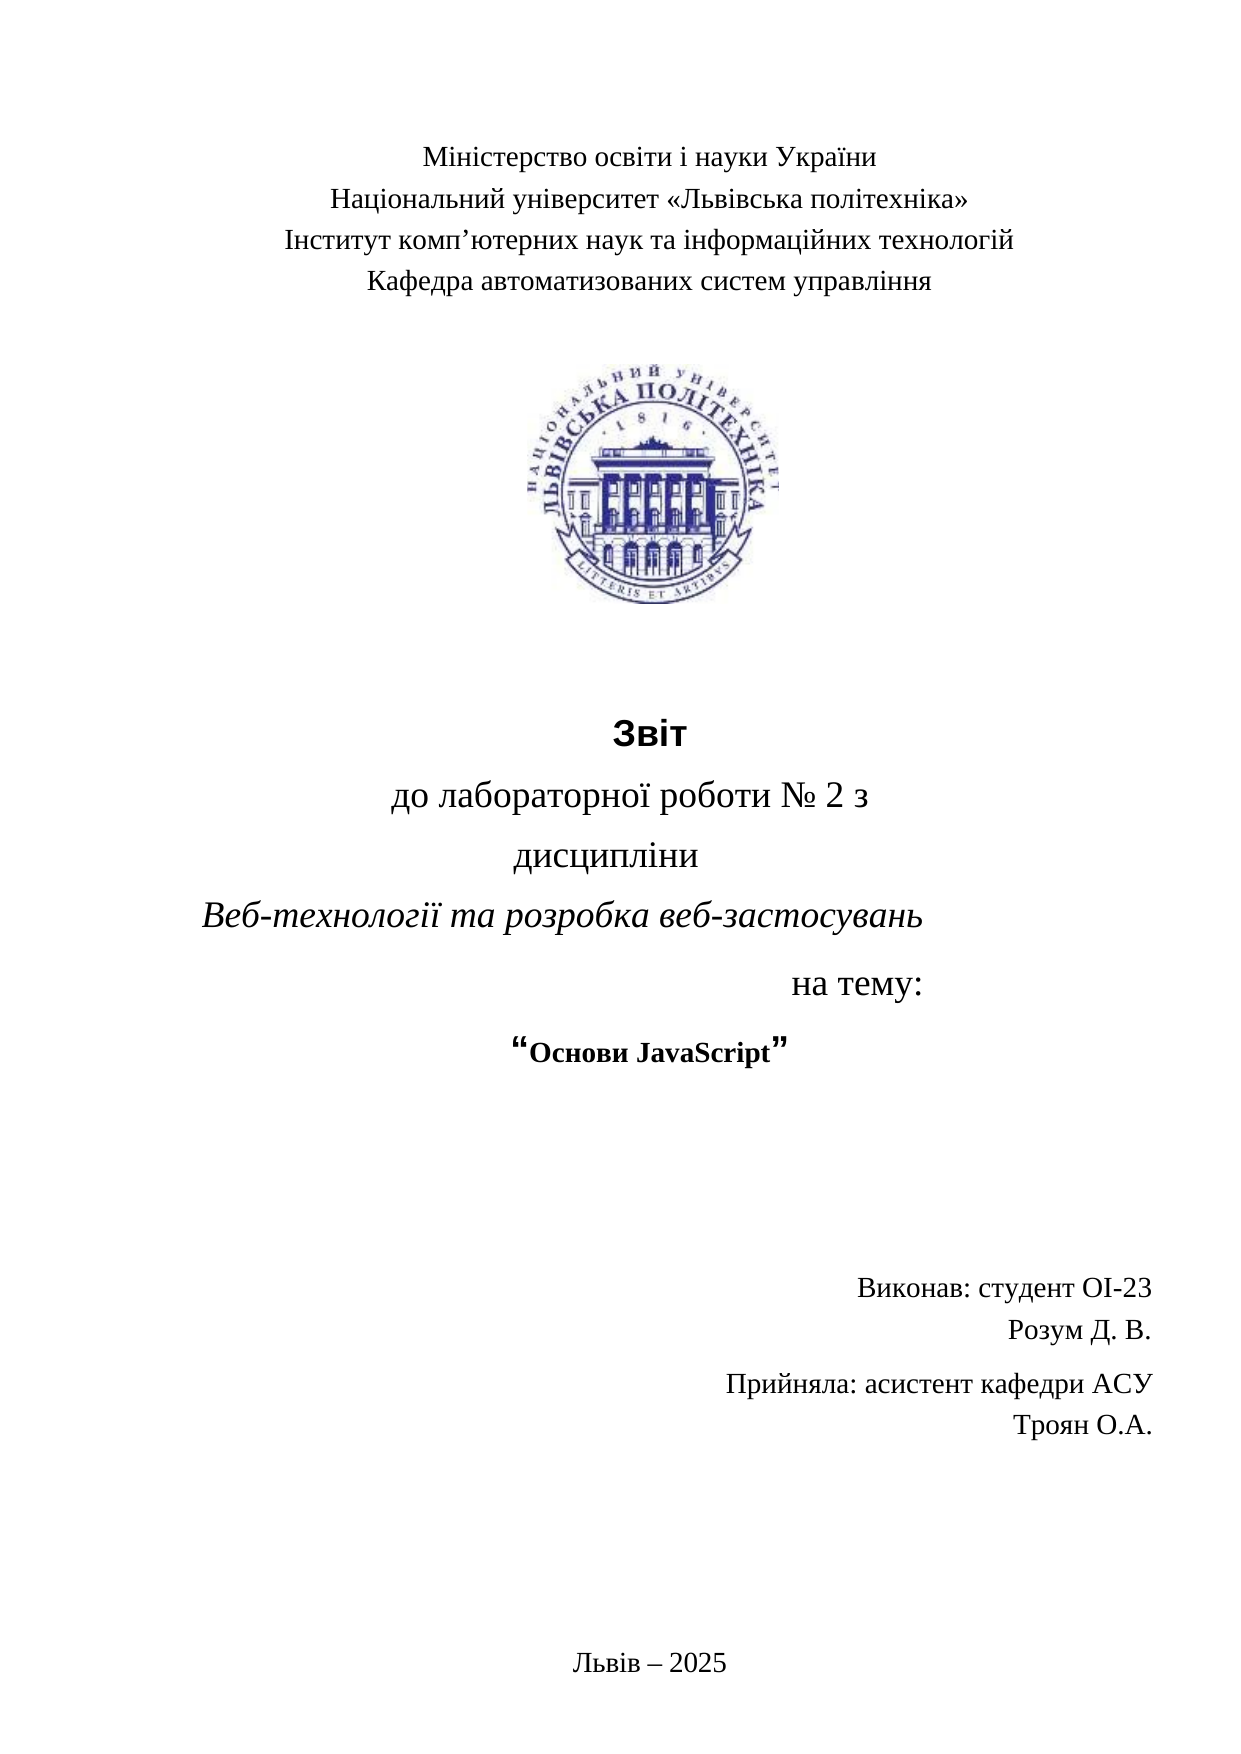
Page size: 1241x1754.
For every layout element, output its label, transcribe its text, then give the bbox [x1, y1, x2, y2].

text Міністерство освіти і науки України [148, 139, 1152, 173]
text Виконав: студент ОІ-23 [148, 1270, 1152, 1303]
text на тему: [148, 960, 923, 1003]
text Кафедра автоматизованих систем управління [148, 263, 1151, 297]
text Розум Д. В. [148, 1312, 1151, 1346]
subtitle Веб-технології та розробка веб-застосувань [148, 893, 923, 936]
text Троян О.А. [148, 1407, 1153, 1441]
text Прийняла: асистент кафедри АСУ [148, 1366, 1153, 1399]
text Львів – 2025 [148, 1645, 1152, 1678]
text Інститут комп’ютерних наук та інформаційних технологій [148, 222, 1151, 256]
picture [527, 364, 779, 604]
text “Основи JavaScript” [148, 1027, 1151, 1071]
list Звіт [148, 712, 1152, 755]
text Національний університет «Львівська політехніка» [148, 181, 1151, 214]
text до лабораторної роботи № 2 з дисципліни [391, 772, 941, 876]
